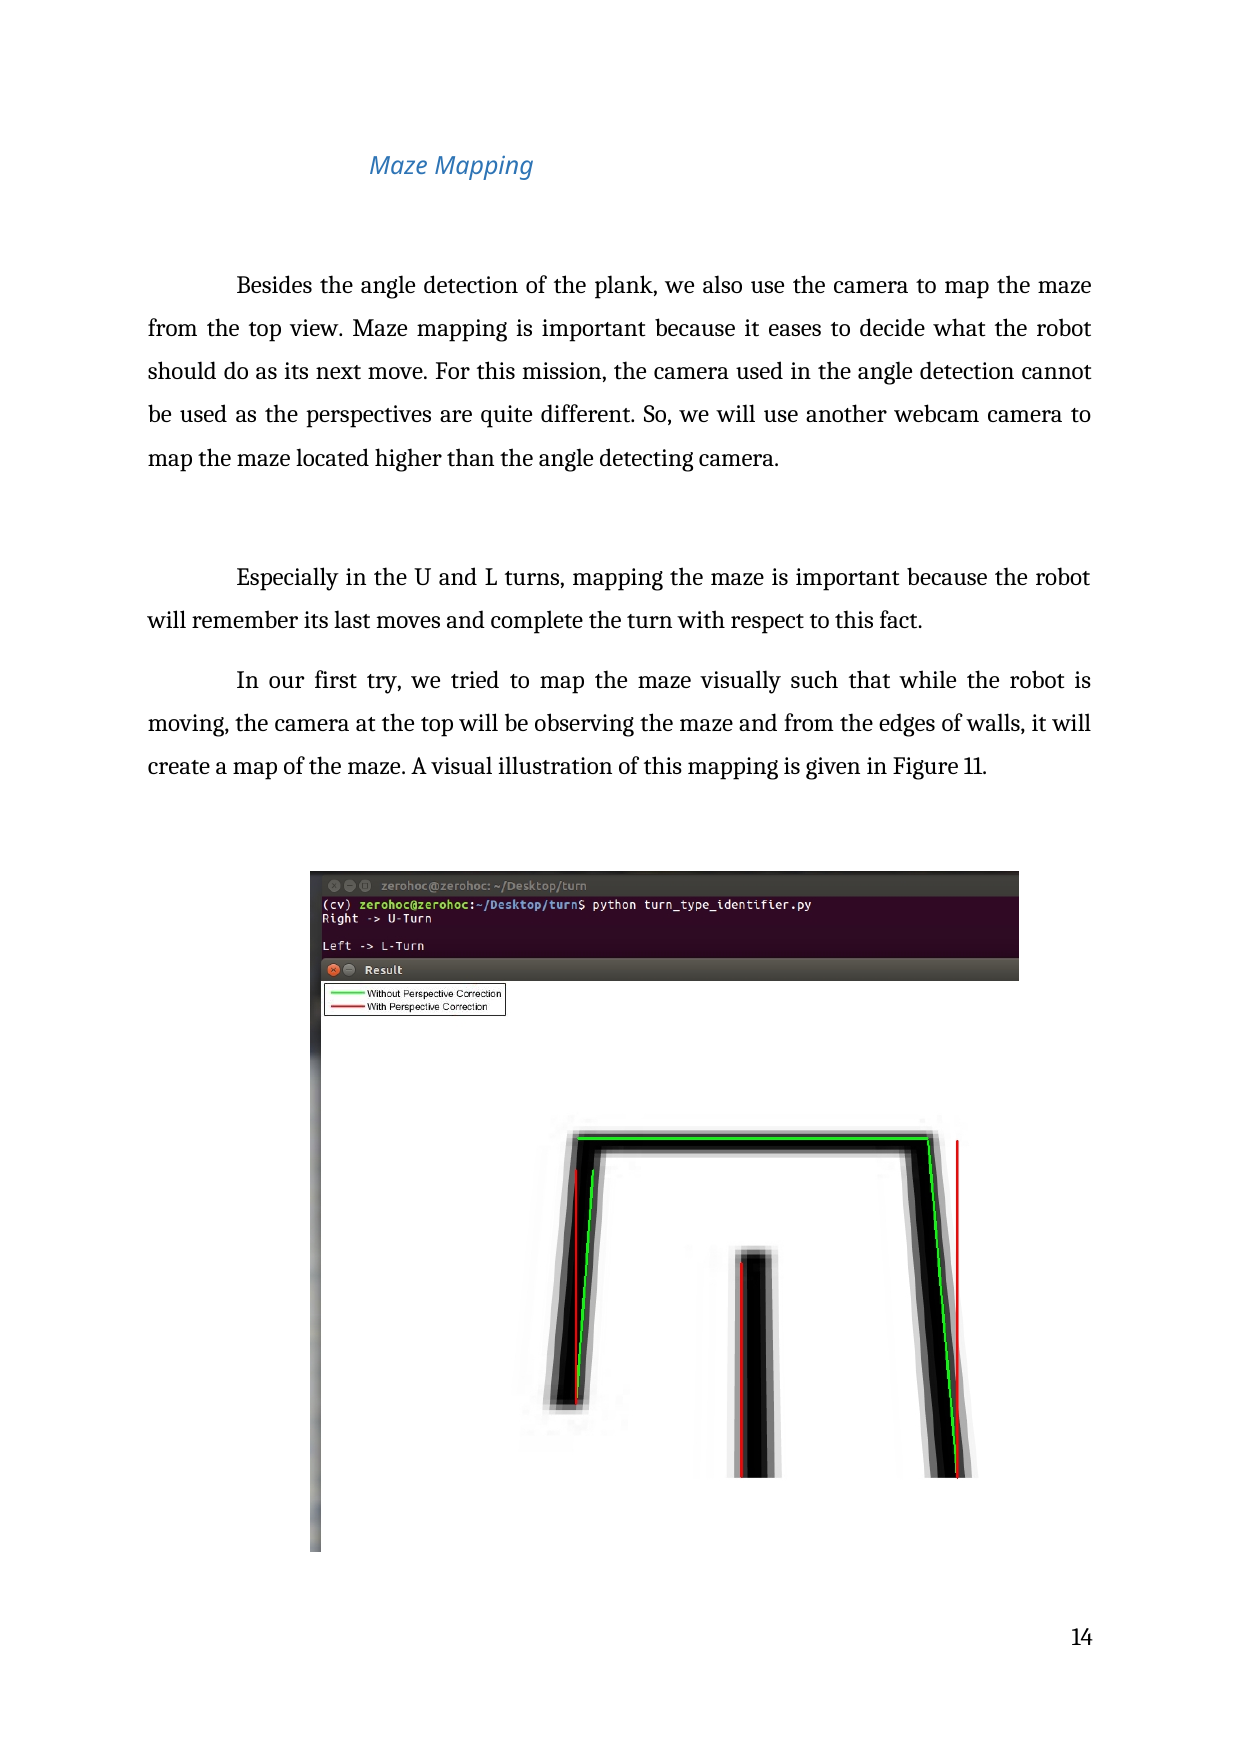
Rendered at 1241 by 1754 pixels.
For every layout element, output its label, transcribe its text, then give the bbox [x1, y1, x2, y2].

text Besides the angle detection of the plank, we also use the camera to map the maze from the top view. Maze mapping is important because it eases to decide what the robot should do as its next move. For this mission, the camera used in the angle detection cannot be used as the perspectives are quite different. So, we will use another webcam camera to map the maze located higher than the angle detecting camera. [148, 271, 1093, 472]
picture [310, 871, 1019, 1552]
text In our first try, we tried to map the maze visually such that while the robot is moving, the camera at the top will be observing the maze and from the edges of walls, it will create a map of the maze. A visual illustration of this mapping is given in Figure 11. [148, 666, 1093, 781]
text Especially in the U and L turns, mapping the maze is important because the robot will remember its last moves and complete the turn with respect to this fact. [148, 563, 1093, 635]
subtitle Maze Mapping [295, 148, 1093, 182]
